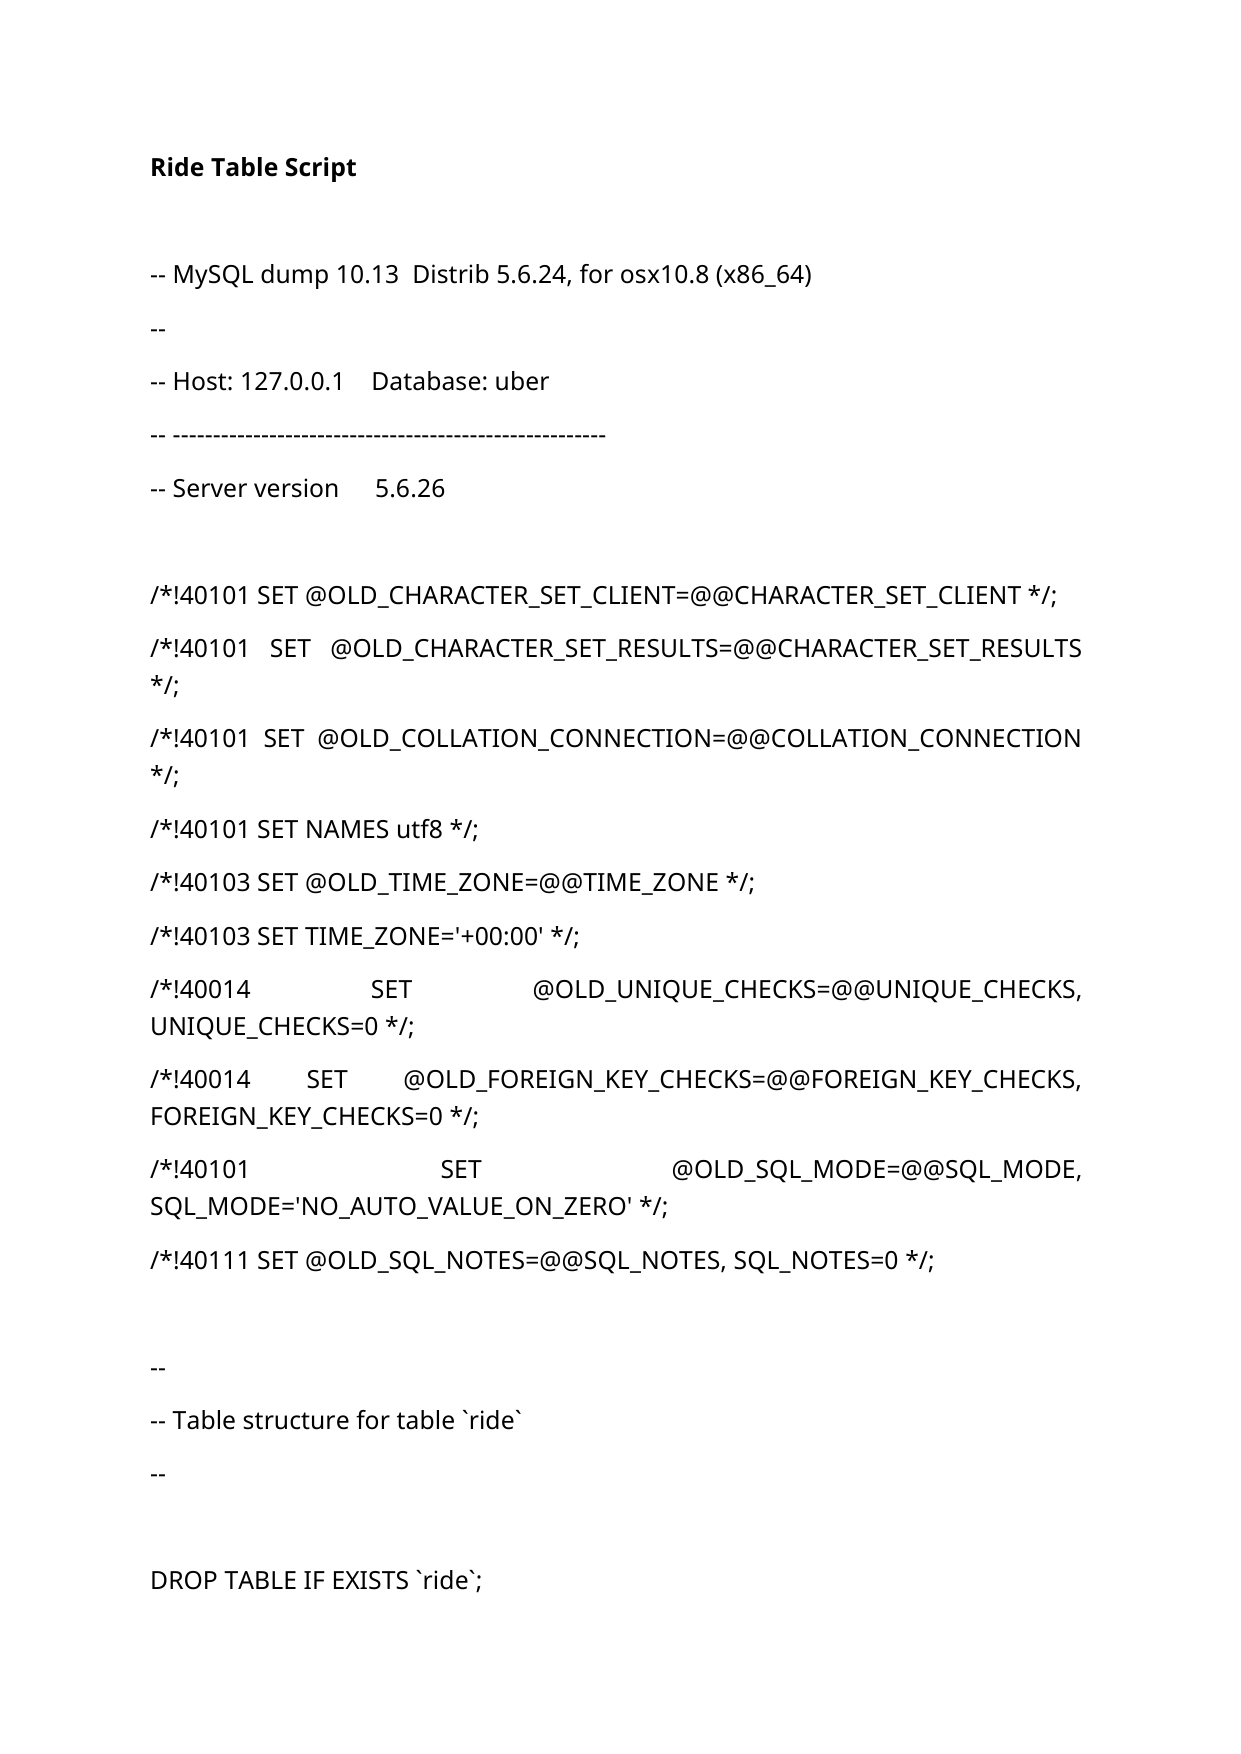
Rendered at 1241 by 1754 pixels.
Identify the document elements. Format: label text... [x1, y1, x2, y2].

text /*!40101 SET @OLD_SQL_MODE=@@SQL_MODE, SQL_MODE='NO_AUTO_VALUE_ON_ZERO' */; [150, 1152, 1083, 1223]
text /*!40014 SET @OLD_FOREIGN_KEY_CHECKS=@@FOREIGN_KEY_CHECKS, FOREIGN_KEY_CHECKS=0 */; [150, 1062, 1083, 1133]
text -- Server version 5.6.26 [150, 471, 1083, 505]
text /*!40101 SET @OLD_CHARACTER_SET_CLIENT=@@CHARACTER_SET_CLIENT */; [150, 577, 1083, 612]
text DROP TABLE IF EXISTS `ride`; [150, 1563, 1083, 1597]
text /*!40103 SET @OLD_TIME_ZONE=@@TIME_ZONE */; [150, 865, 1083, 899]
text -- ------------------------------------------------------ [150, 417, 1083, 451]
text /*!40101 SET NAMES utf8 */; [150, 811, 1083, 845]
text /*!40101 SET @OLD_CHARACTER_SET_RESULTS=@@CHARACTER_SET_RESULTS */; [150, 631, 1083, 702]
text /*!40101 SET @OLD_COLLATION_CONNECTION=@@COLLATION_CONNECTION */; [150, 721, 1083, 792]
text -- Table structure for table `ride` [150, 1403, 1083, 1437]
text -- Host: 127.0.0.1 Database: uber [150, 364, 1083, 398]
text /*!40014 SET @OLD_UNIQUE_CHECKS=@@UNIQUE_CHECKS, UNIQUE_CHECKS=0 */; [150, 972, 1083, 1042]
text -- MySQL dump 10.13 Distrib 5.6.24, for osx10.8 (x86_64) [150, 257, 1083, 291]
text -- [150, 1349, 1083, 1383]
text Ride Table Script [150, 150, 1083, 184]
text /*!40111 SET @OLD_SQL_NOTES=@@SQL_NOTES, SQL_NOTES=0 */; [150, 1242, 1083, 1276]
text /*!40103 SET TIME_ZONE='+00:00' */; [150, 918, 1083, 952]
text -- [150, 1456, 1083, 1490]
text -- [150, 310, 1083, 344]
